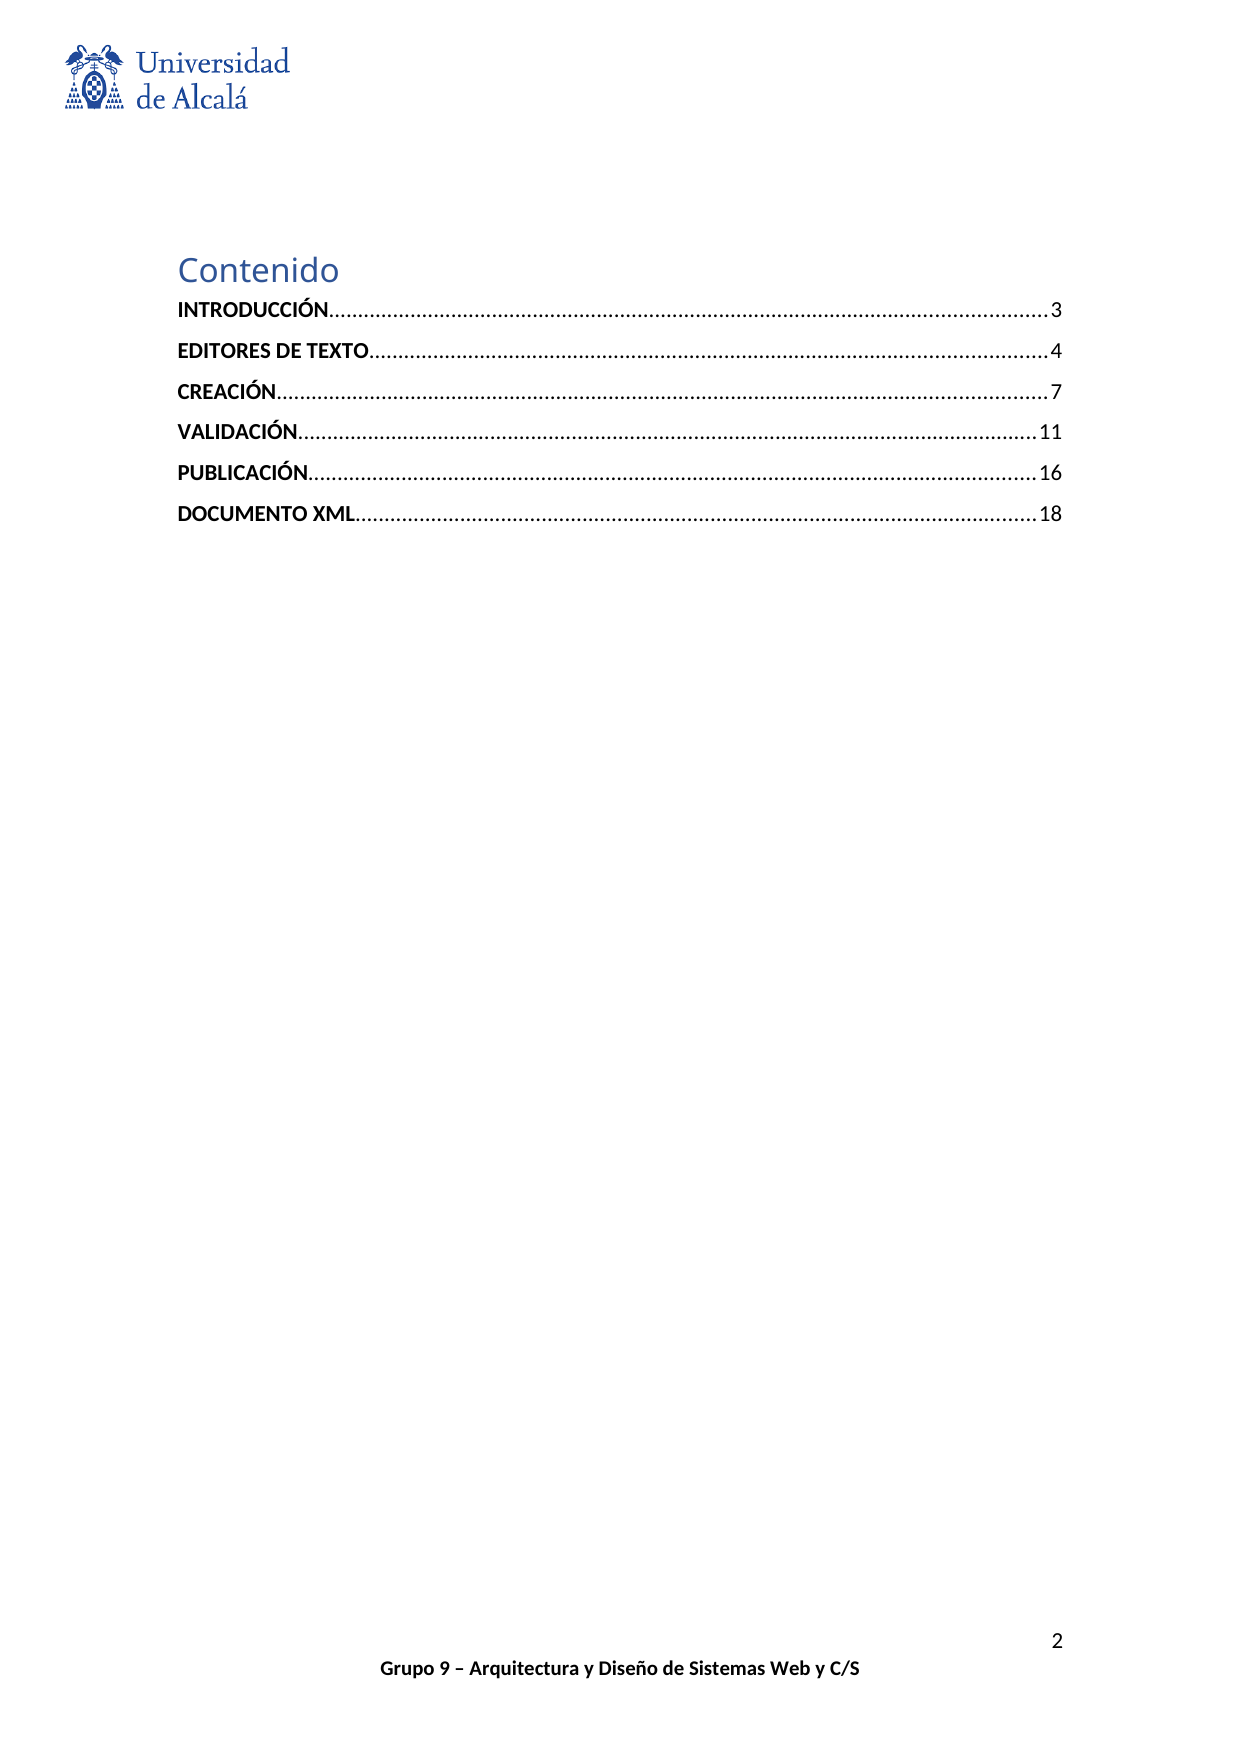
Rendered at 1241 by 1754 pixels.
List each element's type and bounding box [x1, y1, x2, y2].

picture [57, 36, 297, 117]
